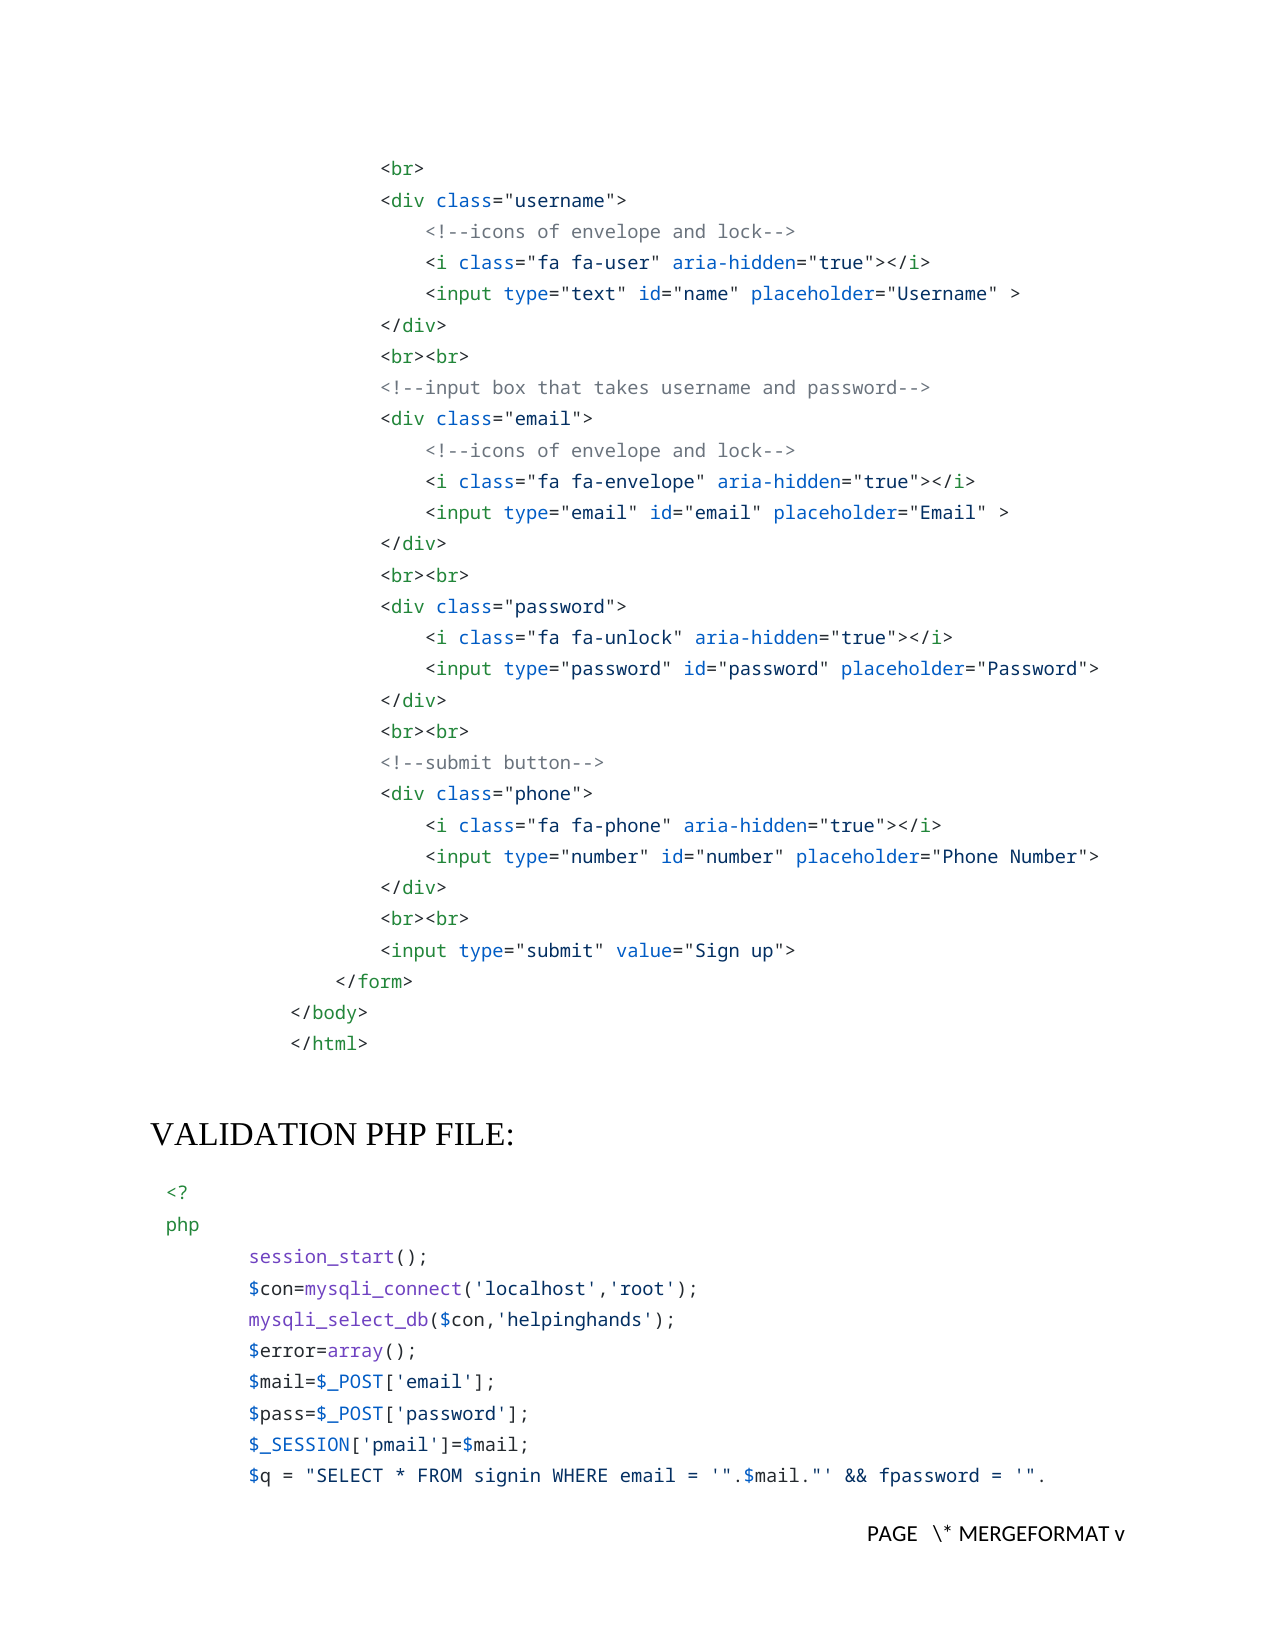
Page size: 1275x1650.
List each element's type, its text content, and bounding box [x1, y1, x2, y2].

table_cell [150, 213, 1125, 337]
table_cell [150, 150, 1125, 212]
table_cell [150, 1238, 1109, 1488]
text VALIDATION PHP FILE: [150, 1114, 1125, 1153]
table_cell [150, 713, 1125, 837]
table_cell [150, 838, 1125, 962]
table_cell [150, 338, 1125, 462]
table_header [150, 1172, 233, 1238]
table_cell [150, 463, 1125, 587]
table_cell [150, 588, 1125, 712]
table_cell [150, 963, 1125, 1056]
